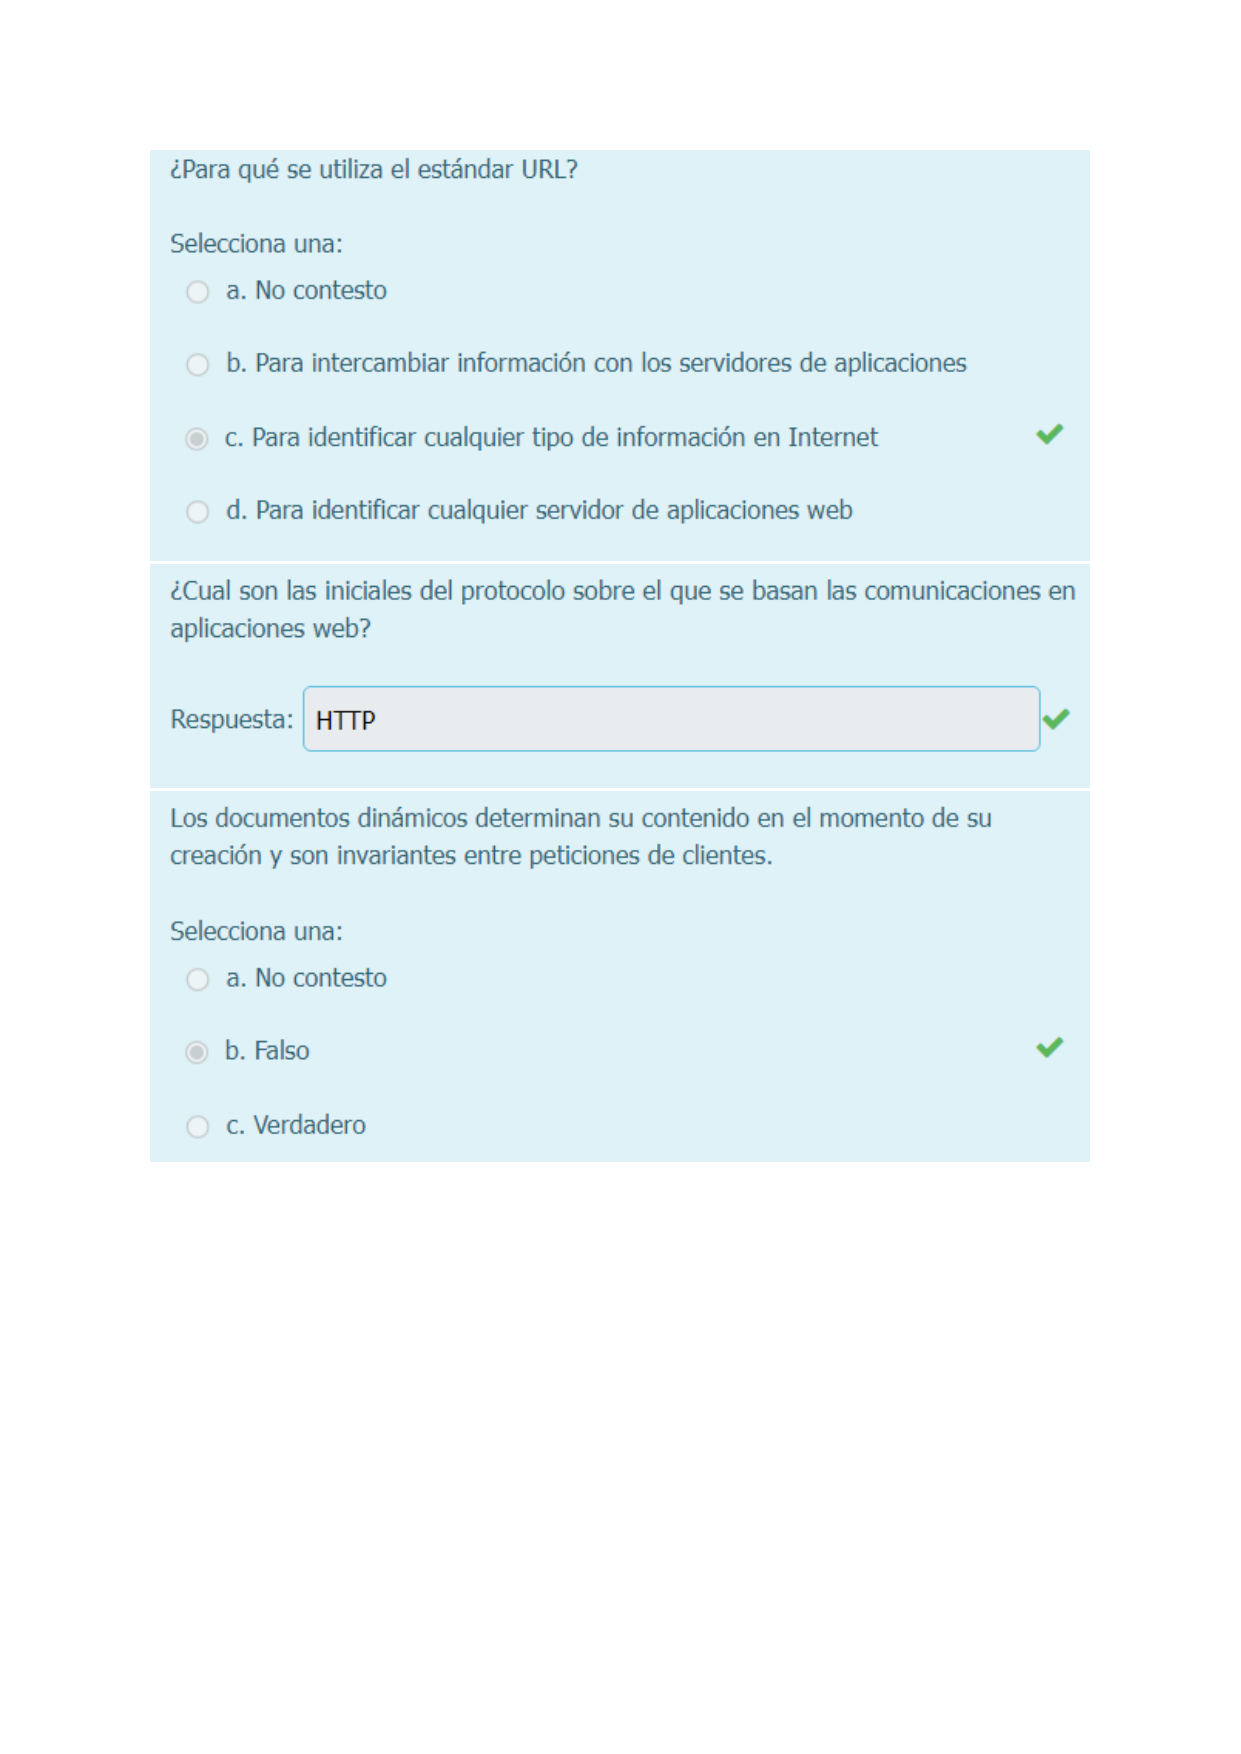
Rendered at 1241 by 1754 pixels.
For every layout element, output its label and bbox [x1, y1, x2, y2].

picture [150, 564, 1091, 788]
picture [150, 150, 1091, 561]
picture [150, 791, 1091, 1162]
